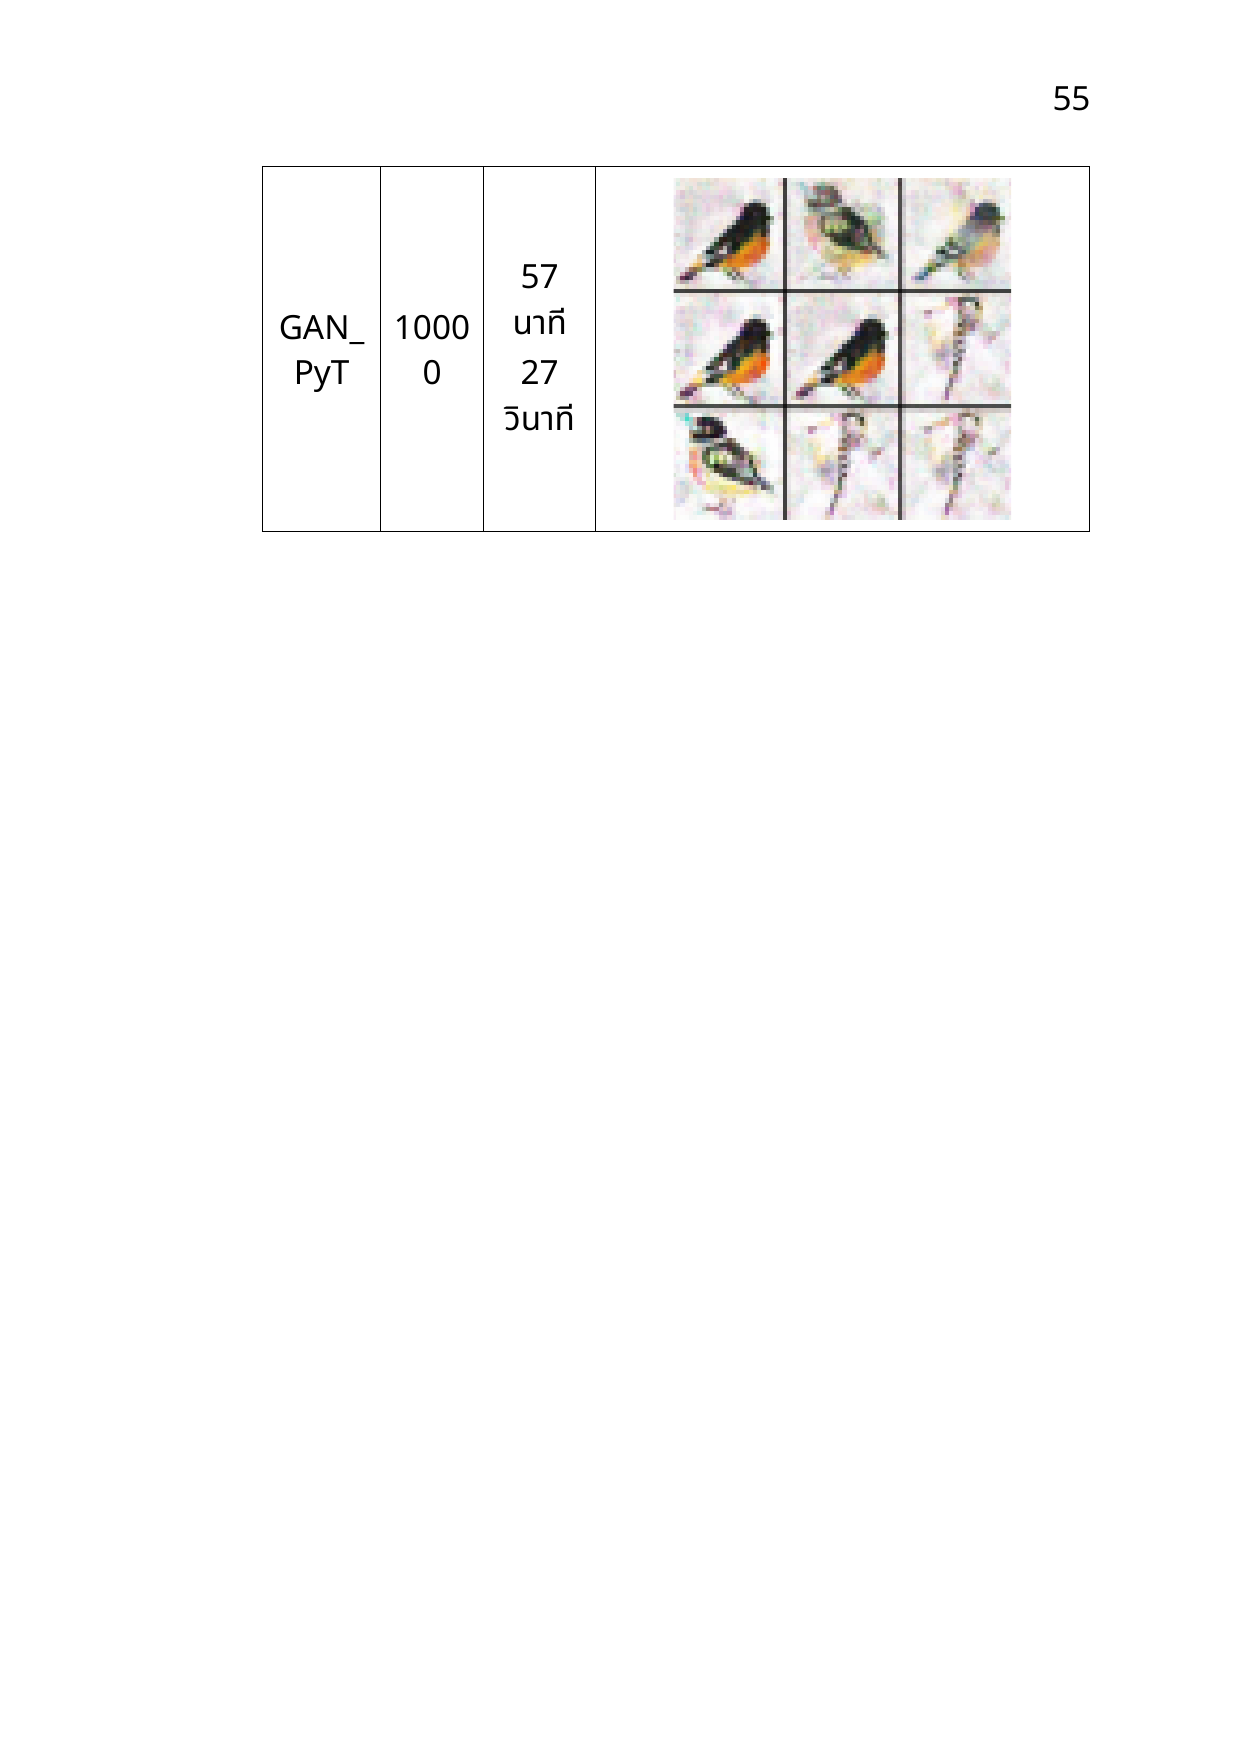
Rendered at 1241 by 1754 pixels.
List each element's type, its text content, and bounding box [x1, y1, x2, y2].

picture [673, 178, 1012, 520]
table_cell 10000 [381, 167, 483, 531]
table_cell GAN_PyT [263, 167, 380, 531]
table_cell 57 นาที 27 วินาที [484, 167, 595, 531]
table_cell [596, 167, 1089, 531]
